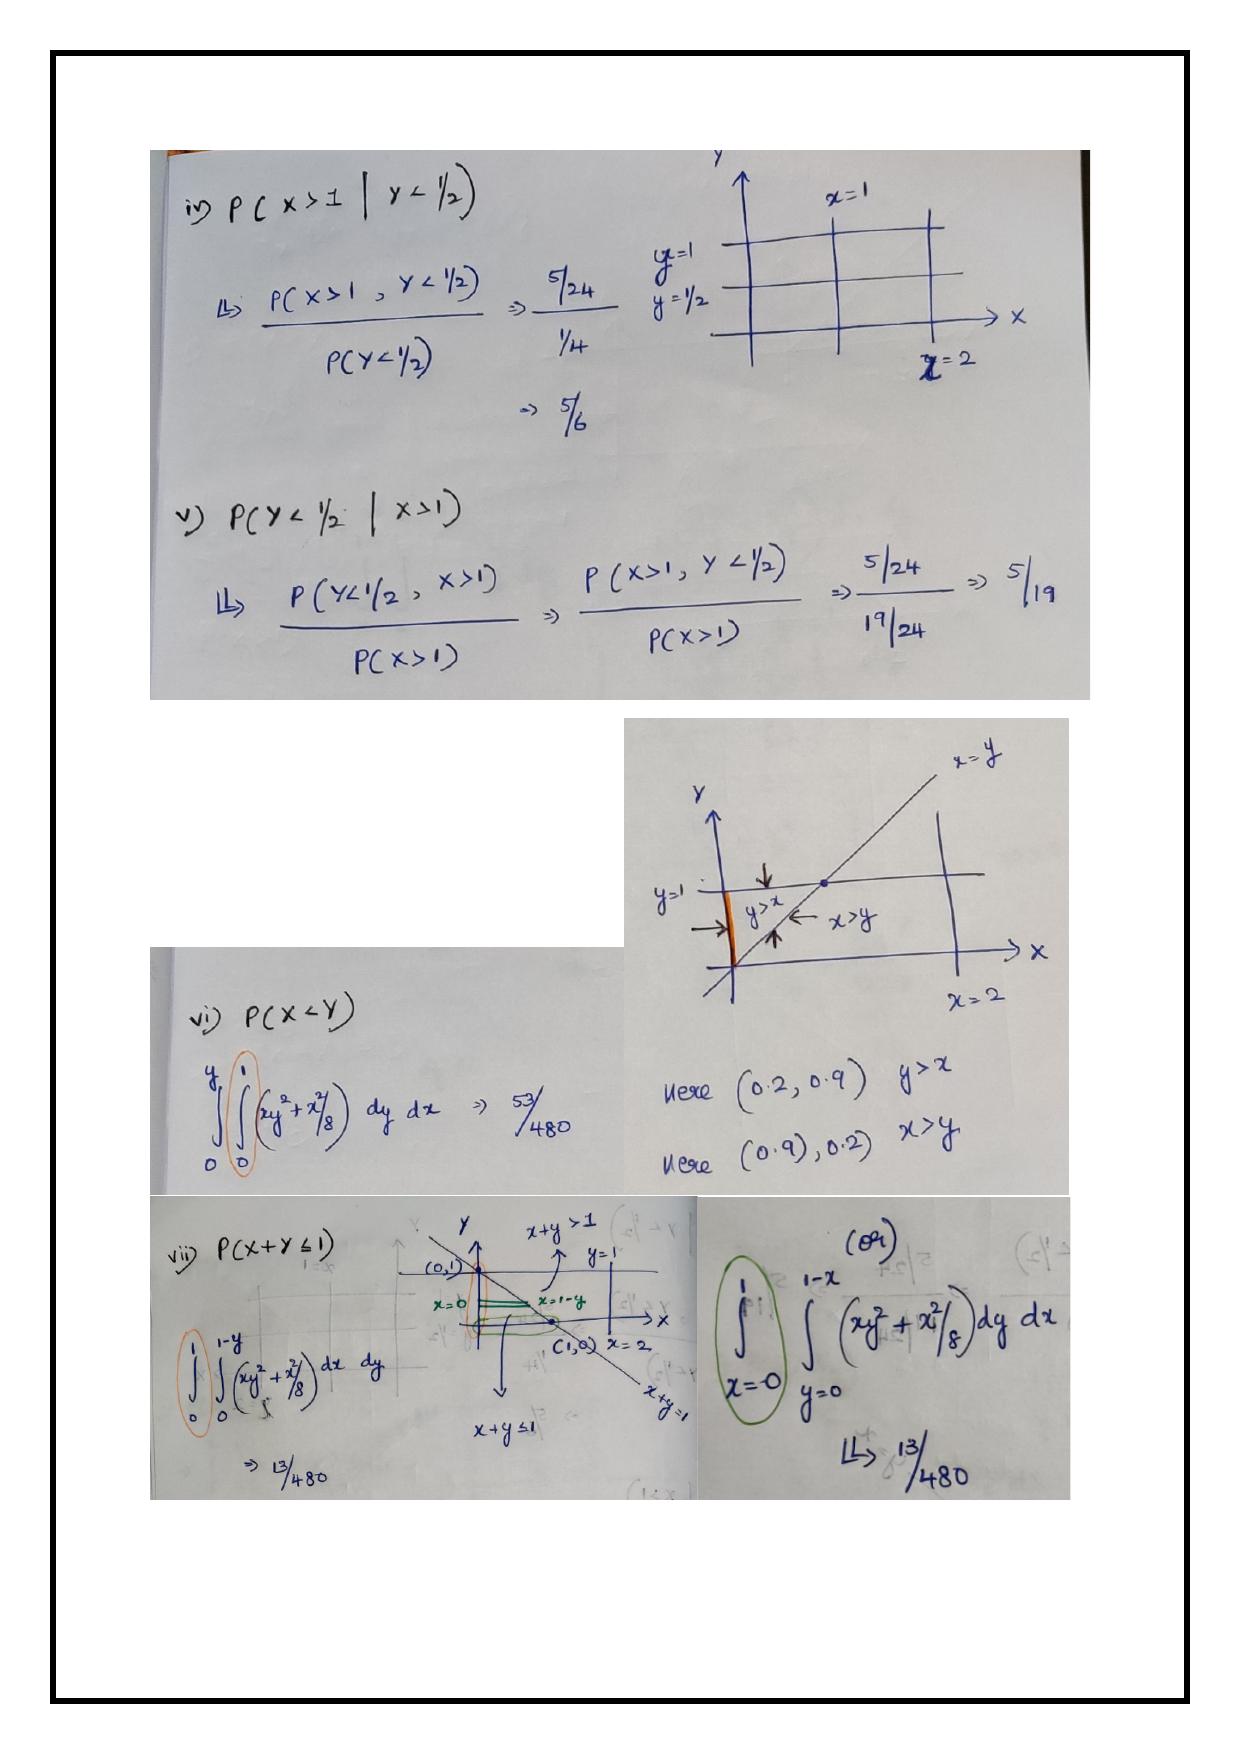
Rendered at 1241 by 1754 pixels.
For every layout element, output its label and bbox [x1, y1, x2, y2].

picture [150, 718, 1069, 1195]
picture [150, 1196, 1071, 1500]
picture [150, 150, 1091, 700]
